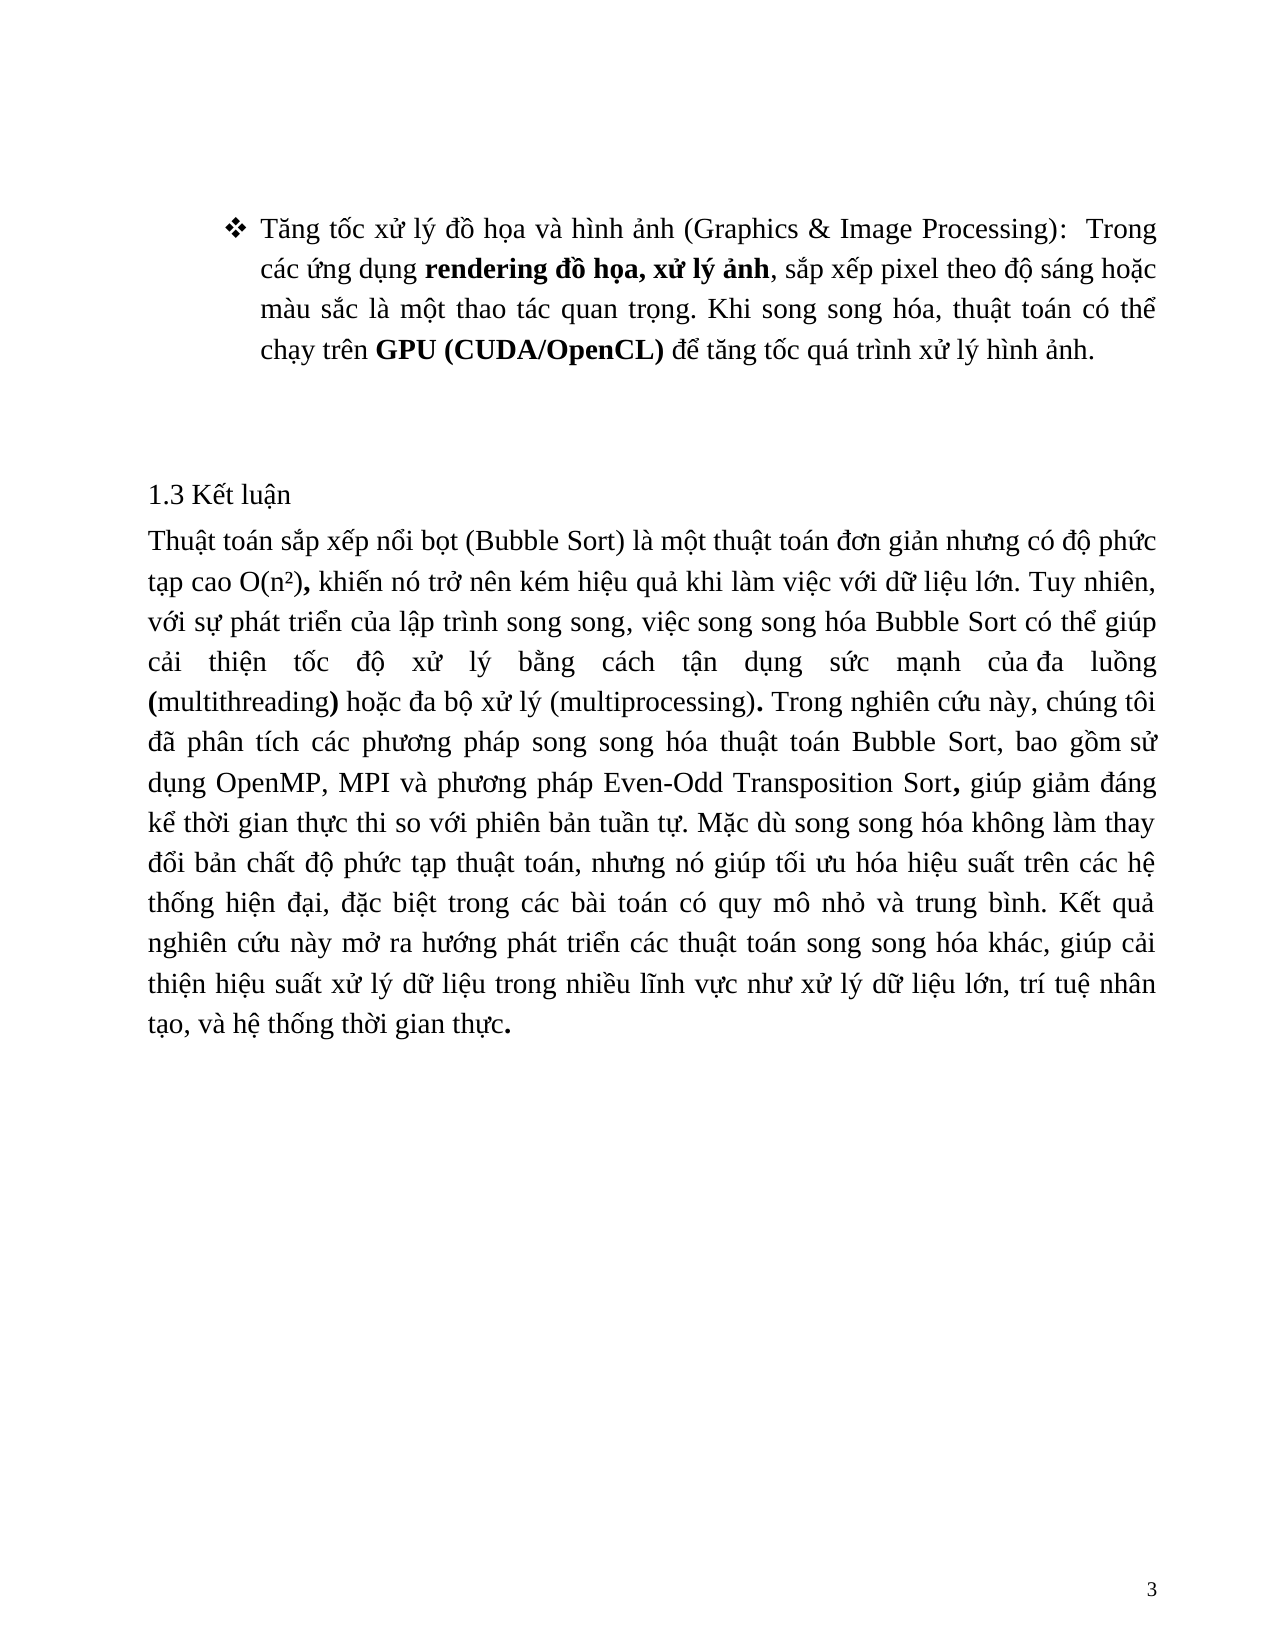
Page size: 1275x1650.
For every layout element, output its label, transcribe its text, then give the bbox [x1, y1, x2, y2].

text Thuật toán sắp xếp nổi bọt (Bubble Sort) là một thuật toán đơn giản nhưng có độ phức tạp cao O(n²), khiến nó trở nên kém hiệu quả khi làm việc với dữ liệu lớn. Tuy nhiên, với sự phát triển của lập trình song song, việc song song hóa Bubble Sort có thể giúp cải thiện tốc độ xử lý bằng cách tận dụng sức mạnh của đa luồng (multithreading) hoặc đa bộ xử lý (multiprocessing). Trong nghiên cứu này, chúng tôi đã phân tích các phương pháp song song hóa thuật toán Bubble Sort, bao gồm sử dụng OpenMP, MPI và phương pháp Even-Odd Transposition Sort, giúp giảm đáng kể thời gian thực thi so với phiên bản tuần tự. Mặc dù song song hóa không làm thay đổi bản chất độ phức tạp thuật toán, nhưng nó giúp tối ưu hóa hiệu suất trên các hệ thống hiện đại, đặc biệt trong các bài toán có quy mô nhỏ và trung bình. Kết quả nghiên cứu này mở ra hướng phát triển các thuật toán song song hóa khác, giúp cải thiện hiệu suất xử lý dữ liệu trong nhiều lĩnh vực như xử lý dữ liệu lớn, trí tuệ nhân tạo, và hệ thống thời gian thực. [148, 570, 1157, 1086]
subtitle 1.3 Kết luận [148, 523, 1157, 557]
list Tăng tốc xử lý đồ họa và hình ảnh (Graphics & Image Processing): Trong các ứng dụng rendering đồ họa, xử lý ảnh, sắp xếp pixel theo độ sáng hoặc màu sắc là một thao tác quan trọng. Khi song song hóa, thuật toán có thể chạy trên GPU (CUDA/OpenCL) để tăng tốc quá trình xử lý hình ảnh. [223, 257, 1157, 412]
